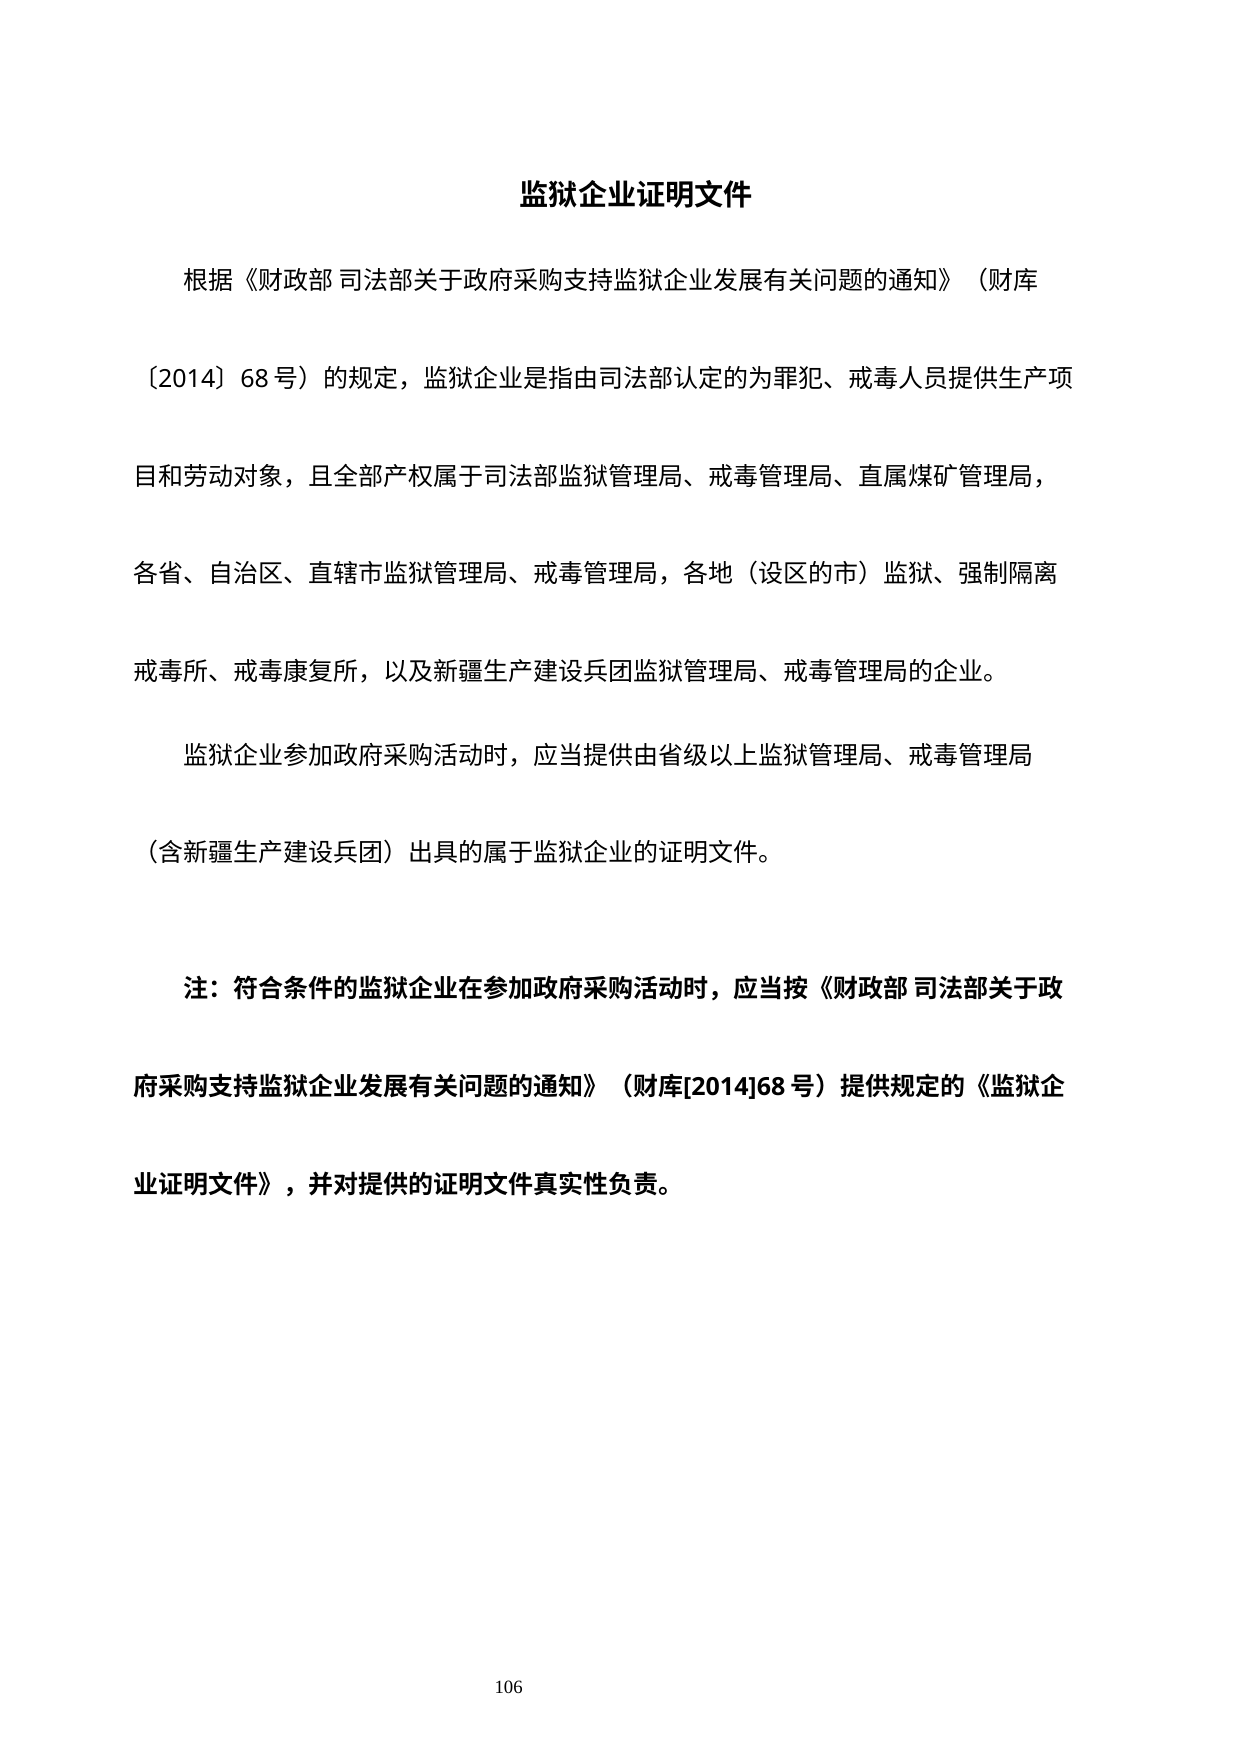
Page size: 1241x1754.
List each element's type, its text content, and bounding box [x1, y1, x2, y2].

text 监狱企业证明文件 [133, 160, 1081, 225]
text 监狱企业参加政府采购活动时，应当提供由省级以上监狱管理局、戒毒管理局（含新疆生产建设兵团）出具的属于监狱企业的证明文件。 [133, 721, 1081, 884]
text 注：符合条件的监狱企业在参加政府采购活动时，应当按《财政部 司法部关于政府采购支持监狱企业发展有关问题的通知》（财库[2014]68号）提供规定的《监狱企业证明文件》，并对提供的证明文件真实性负责。 [133, 954, 1081, 1215]
text 根据《财政部 司法部关于政府采购支持监狱企业发展有关问题的通知》（财库〔2014〕68号）的规定，监狱企业是指由司法部认定的为罪犯、戒毒人员提供生产项目和劳动对象，且全部产权属于司法部监狱管理局、戒毒管理局、直属煤矿管理局，各省、自治区、直辖市监狱管理局、戒毒管理局，各地（设区的市）监狱、强制隔离戒毒所、戒毒康复所，以及新疆生产建设兵团监狱管理局、戒毒管理局的企业。 [133, 246, 1081, 702]
